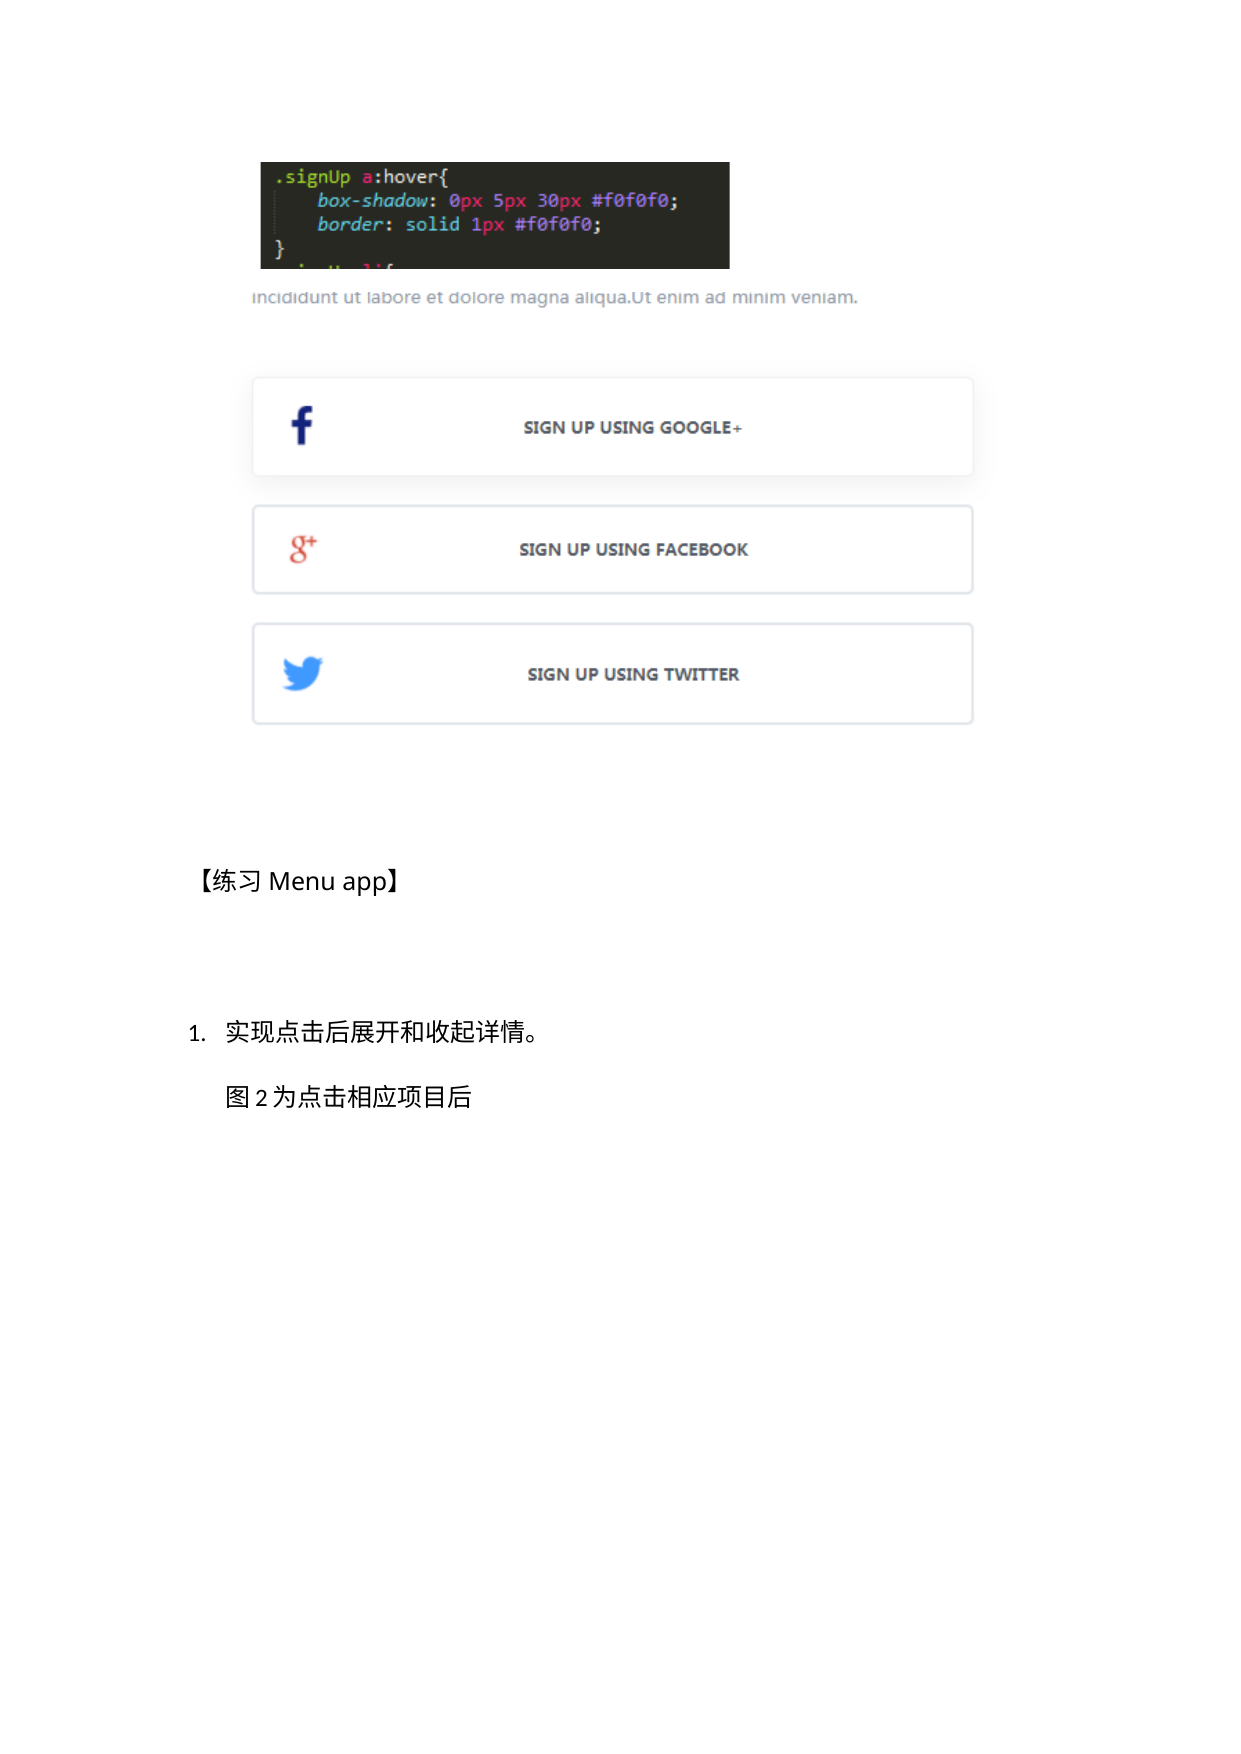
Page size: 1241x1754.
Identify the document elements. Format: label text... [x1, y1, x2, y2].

picture [187, 292, 1053, 746]
subtitle 【练习 Menu app】 [187, 847, 1053, 912]
picture [260, 162, 730, 269]
list 实现点击后展开和收起详情。 [187, 998, 1053, 1063]
list 图2为点击相应项目后 [225, 1063, 1053, 1128]
